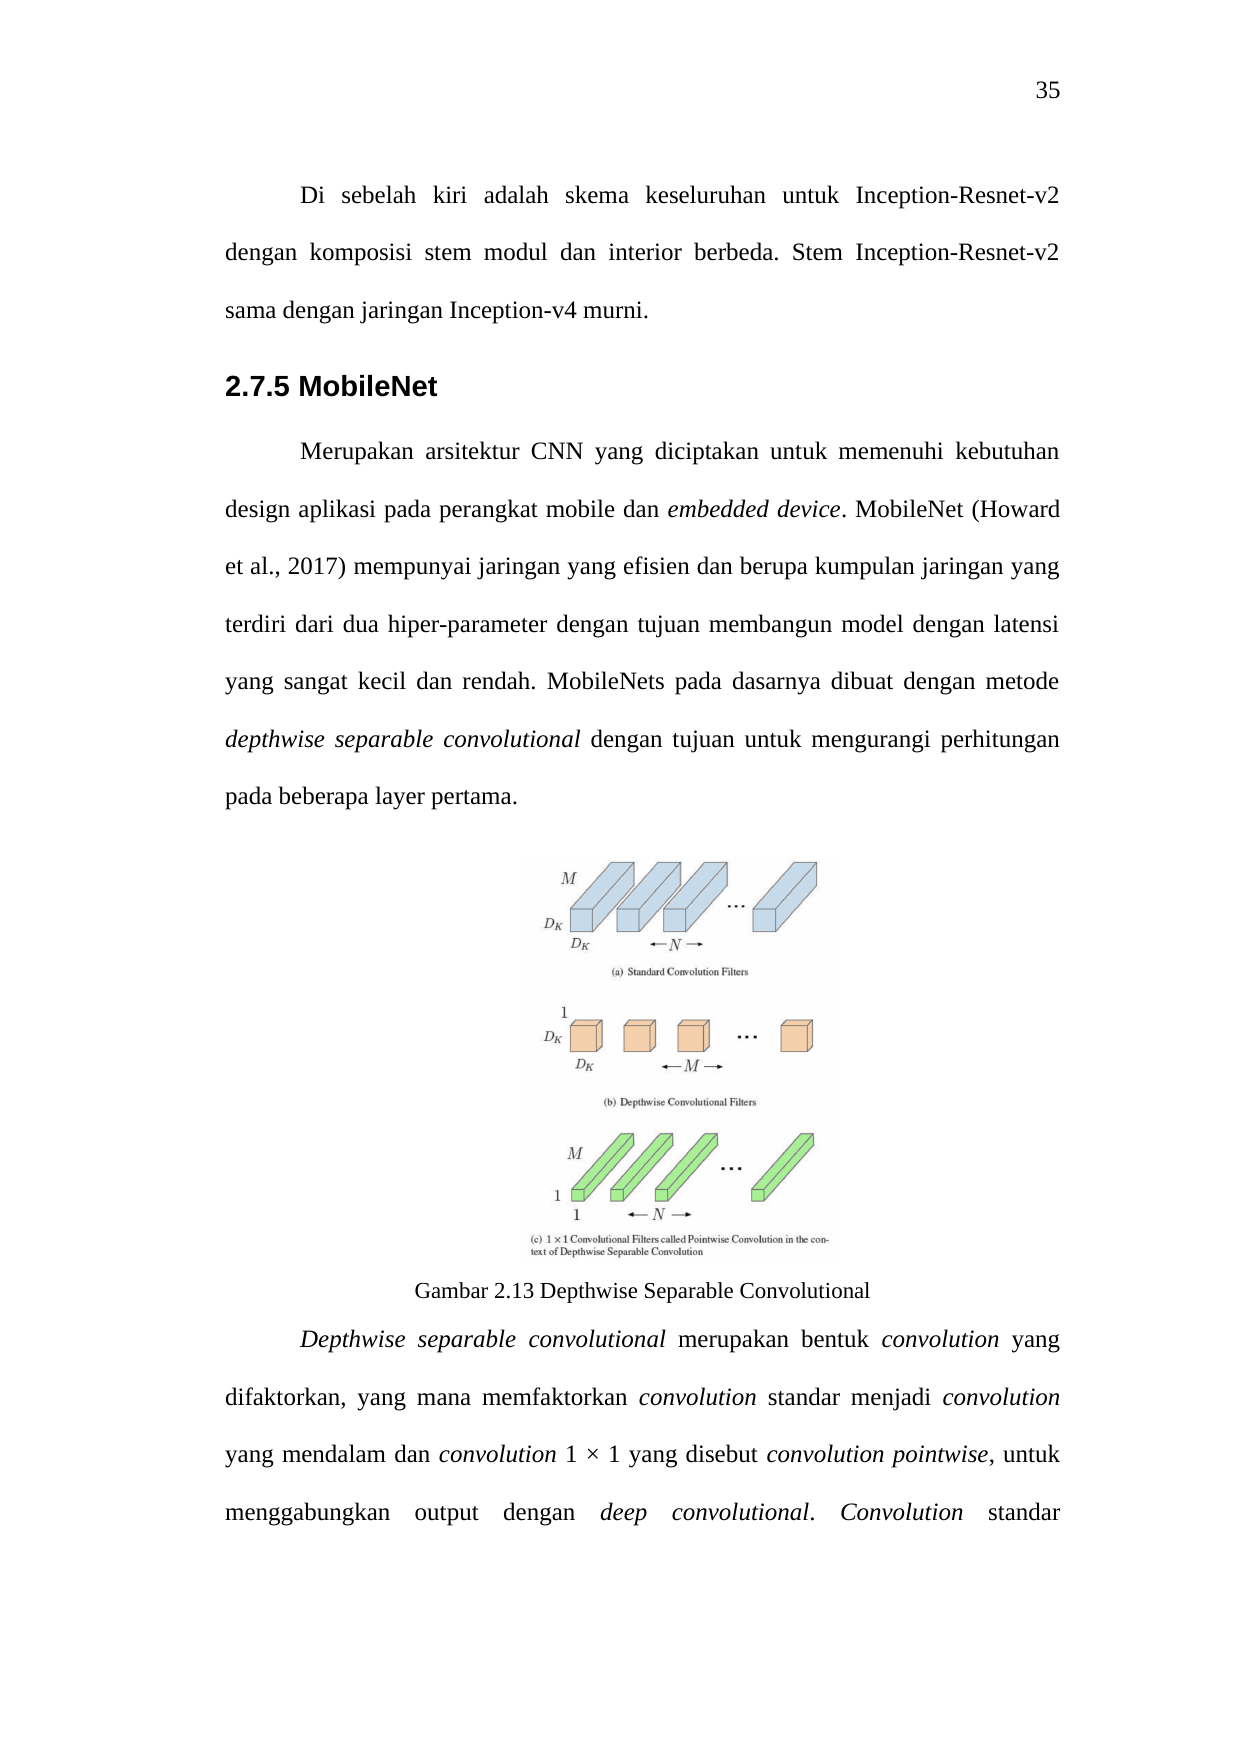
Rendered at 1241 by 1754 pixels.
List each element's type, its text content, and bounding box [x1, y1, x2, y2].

text Merupakan arsitektur CNN yang diciptakan untuk memenuhi kebutuhan design aplikasi pada perangkat mobile dan embedded device. MobileNet (Howard et al., 2017) mempunyai jaringan yang efisien dan berupa kumpulan jaringan yang terdiri dari dua hiper-parameter dengan tujuan membangun model dengan latensi yang sangat kecil dan rendah. MobileNets pada dasarnya dibuat dengan metode depthwise separable convolutional dengan tujuan untuk mengurangi perhitungan pada beberapa layer pertama. [225, 436, 1060, 810]
text Di sebelah kiri adalah skema keseluruhan untuk Inception-Resnet-v2 dengan komposisi stem modul dan interior berbeda. Stem Inception-Resnet-v2 sama dengan jaringan Inception-v4 murni. [225, 180, 1060, 324]
subtitle MobileNet [225, 369, 1060, 403]
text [225, 1324, 1060, 1526]
picture [519, 855, 841, 1261]
